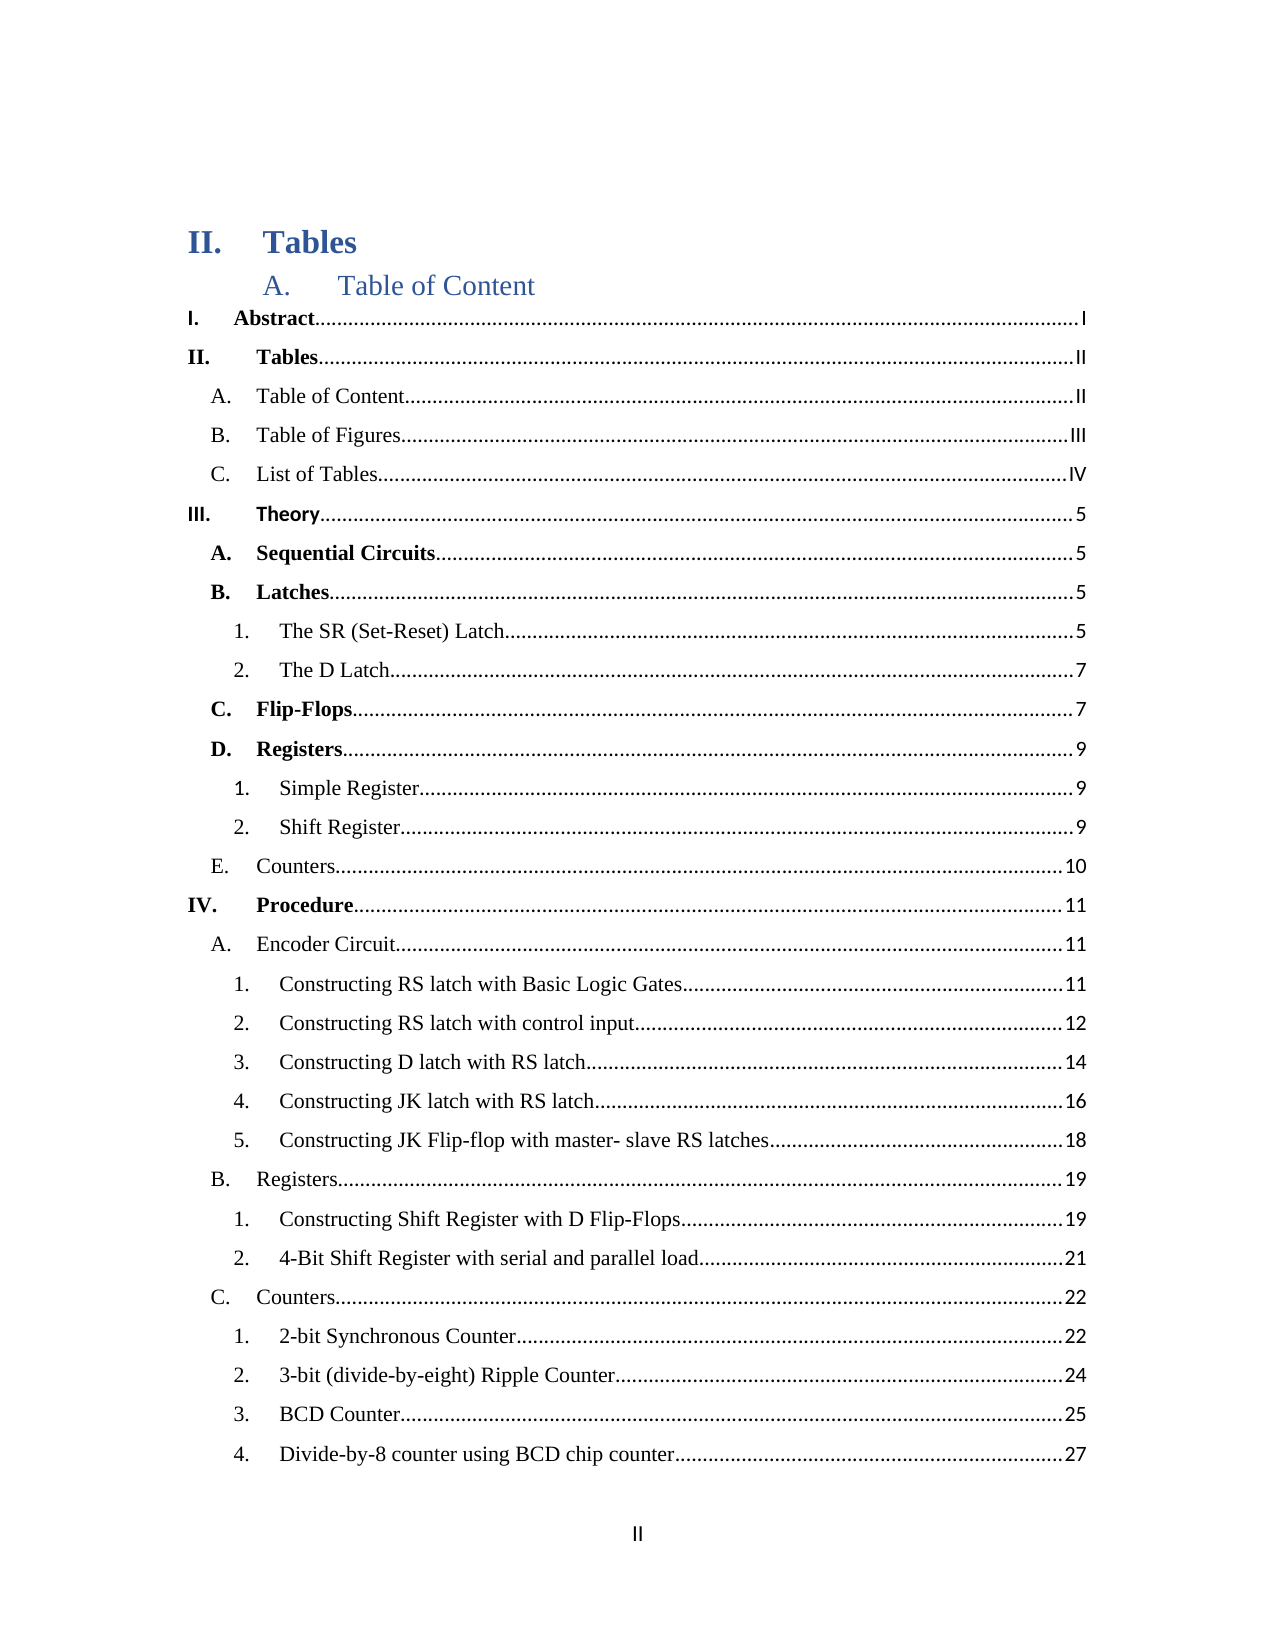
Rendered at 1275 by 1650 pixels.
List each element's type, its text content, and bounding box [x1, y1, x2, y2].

text C. List of Tables IV [210, 461, 1087, 487]
text 2. The D Latch 7 [233, 656, 1087, 683]
text A. Encoder Circuit 11 [210, 931, 1087, 957]
text IV. Procedure 11 [187, 891, 1087, 918]
text 4. Constructing JK latch with RS latch 16 [233, 1087, 1087, 1114]
text C. Counters 22 [210, 1283, 1087, 1310]
text B. Table of Figures III [210, 421, 1087, 448]
text D. Registers 9 [210, 735, 1087, 761]
text 1. Constructing Shift Register with D Flip-Flops 19 [233, 1205, 1087, 1231]
text 2. Constructing RS latch with control input 12 [233, 1009, 1087, 1036]
text 2. 3-bit (divide-by-eight) Ripple Counter 24 [233, 1361, 1087, 1388]
text C. Flip-Flops 7 [210, 696, 1087, 722]
text 1. Constructing RS latch with Basic Logic Gates 11 [233, 970, 1087, 996]
text 3. BCD Counter 25 [233, 1401, 1087, 1427]
text I. Abstract I [187, 304, 1087, 331]
subtitle Table of Content [262, 268, 1087, 301]
subtitle Tables [187, 222, 1087, 261]
text II. Tables II [187, 343, 1087, 370]
text E. Counters 10 [210, 852, 1087, 879]
text A. Table of Content II [210, 382, 1087, 409]
text 4. Divide-by-8 counter using BCD chip counter 27 [233, 1440, 1087, 1466]
text 2. 4-Bit Shift Register with serial and parallel load 21 [233, 1244, 1087, 1271]
text 1. Simple Register 9 [233, 774, 1087, 801]
text B. Latches 5 [210, 578, 1087, 605]
text A. Sequential Circuits 5 [210, 539, 1087, 566]
text 3. Constructing D latch with RS latch 14 [233, 1048, 1087, 1075]
text B. Registers. 19 [210, 1166, 1087, 1192]
text 1. The SR (Set-Reset) Latch 5 [233, 617, 1087, 644]
text 1. 2-bit Synchronous Counter 22 [233, 1322, 1087, 1349]
text III. Theory 5 [187, 500, 1087, 526]
text 5. Constructing JK Flip-flop with master- slave RS latches 18 [233, 1126, 1087, 1153]
text 2. Shift Register 9 [233, 813, 1087, 840]
